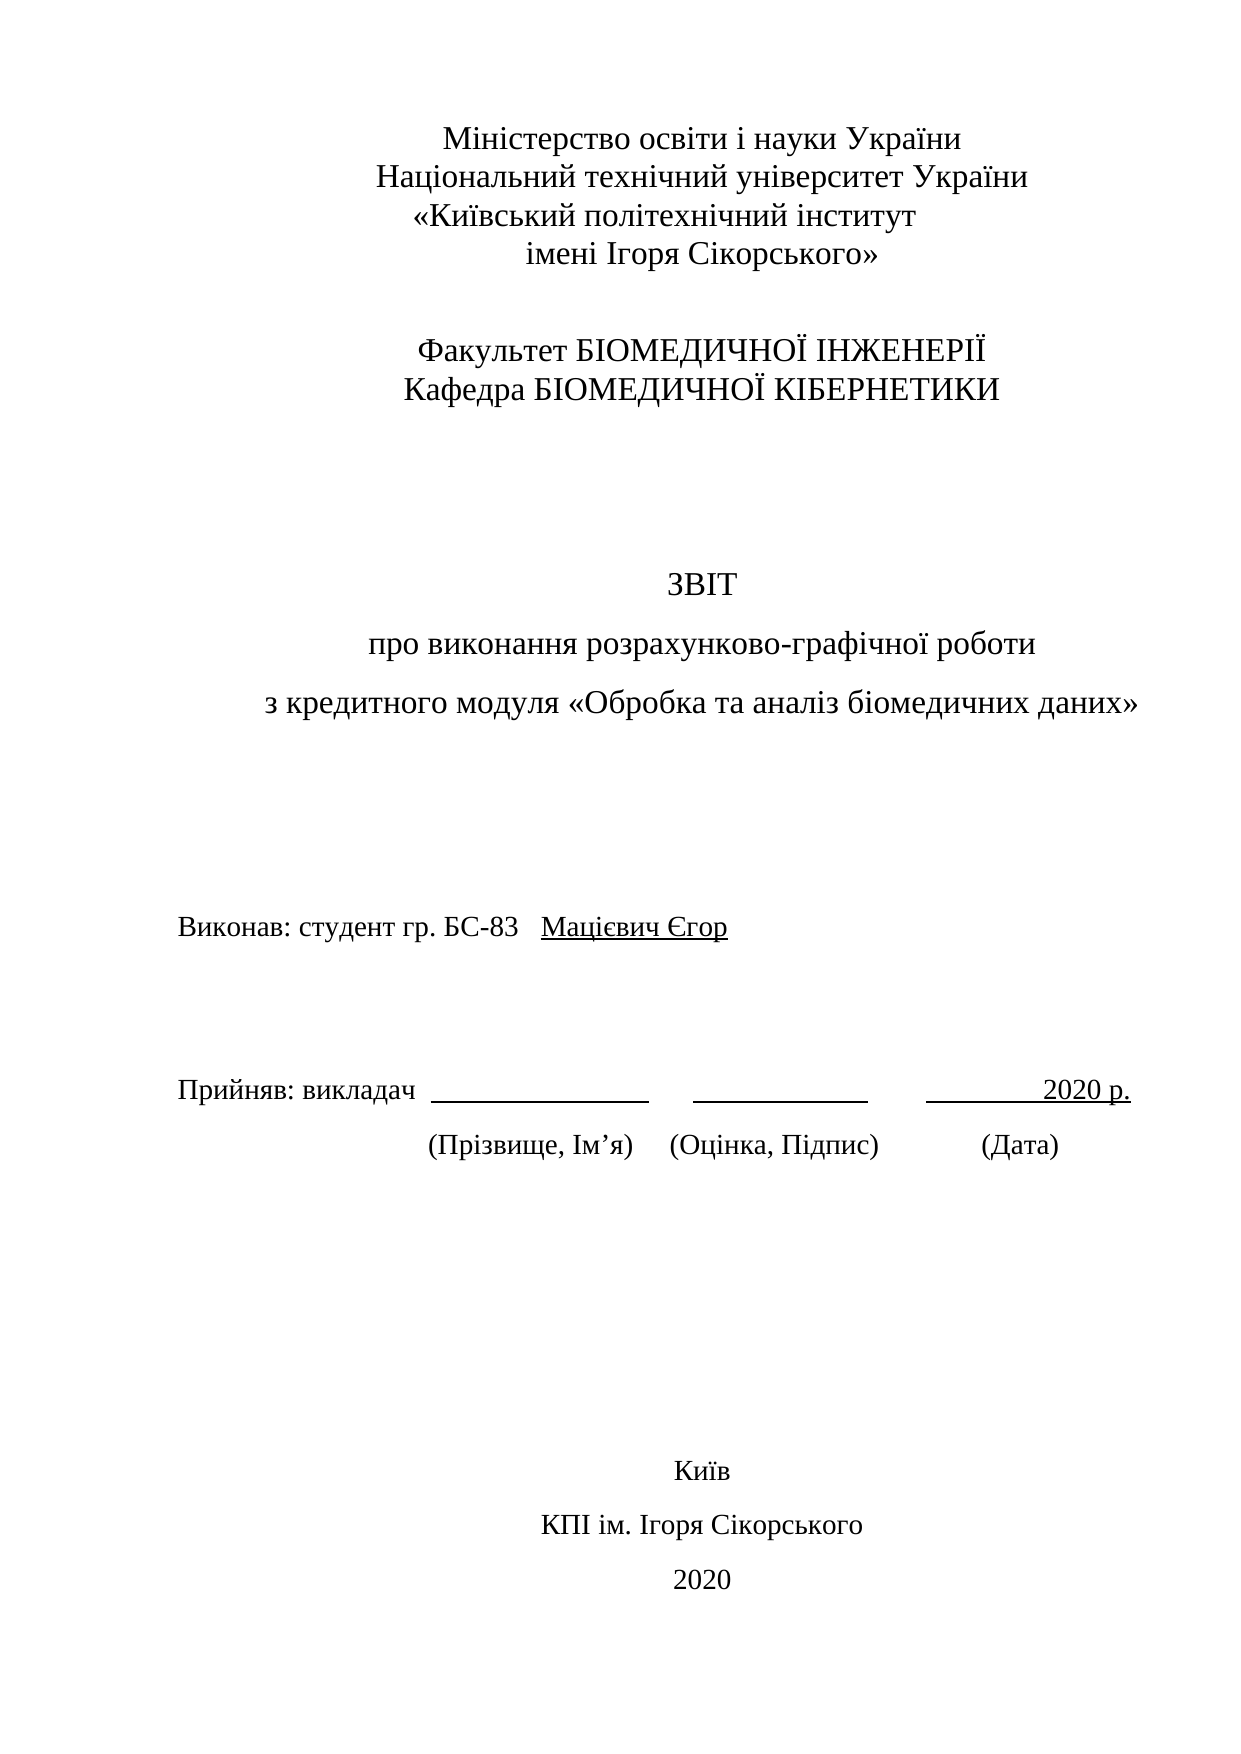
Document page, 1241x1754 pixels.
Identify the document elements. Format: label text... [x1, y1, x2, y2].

text (Прізвище, Ім’я) (Оцінка, Підпис) (Дата) [399, 1127, 1152, 1160]
text з кредитного модуля «Обробка та аналіз біомедичних даних» [177, 682, 1152, 721]
text Факультет БІОМЕДИЧНОЇ ІНЖЕНЕРІЇ [177, 331, 1152, 369]
text Національний технічний університет України «Київський політехнічний інститут [177, 156, 1152, 233]
text імені Ігоря Сікорського» [177, 233, 1152, 271]
text Прийняв: викладач 2020 р. [177, 1072, 1152, 1106]
text про виконання розрахунково-графічної роботи [177, 623, 1152, 661]
text Кафедра БІОМЕДИЧНОЇ КІБЕРНЕТИКИ [177, 369, 1152, 407]
text Міністерство освіти і науки України [177, 118, 1152, 156]
text ЗВІТ [177, 564, 1152, 602]
text Виконав: студент гр. БС-83 Мацієвич Єгор [177, 909, 1152, 943]
text КПІ ім. Ігоря Сікорського [177, 1507, 1152, 1541]
text 2020 [177, 1562, 1152, 1595]
text Київ [177, 1453, 1152, 1487]
